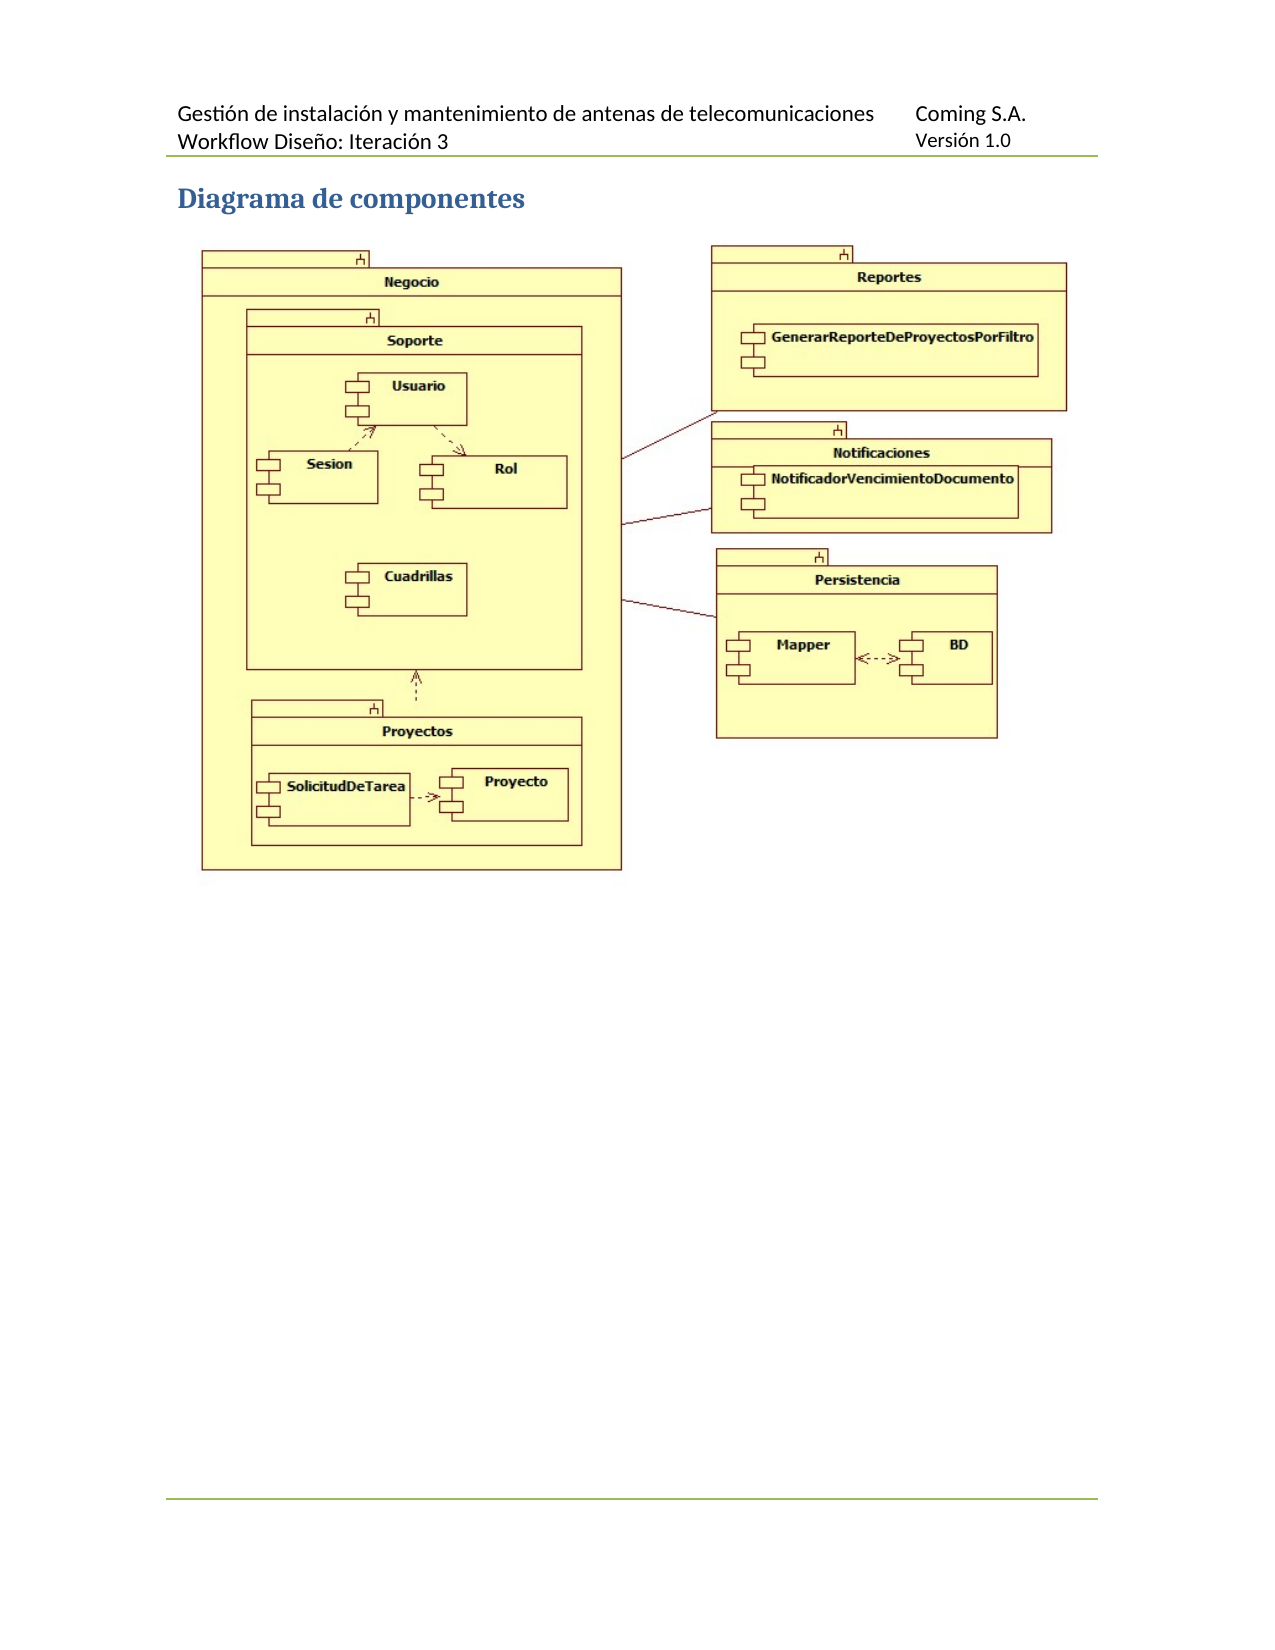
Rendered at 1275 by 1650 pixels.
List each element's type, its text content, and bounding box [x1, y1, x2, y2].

subtitle Diagrama de componentes [177, 183, 1098, 216]
picture [177, 221, 1092, 895]
